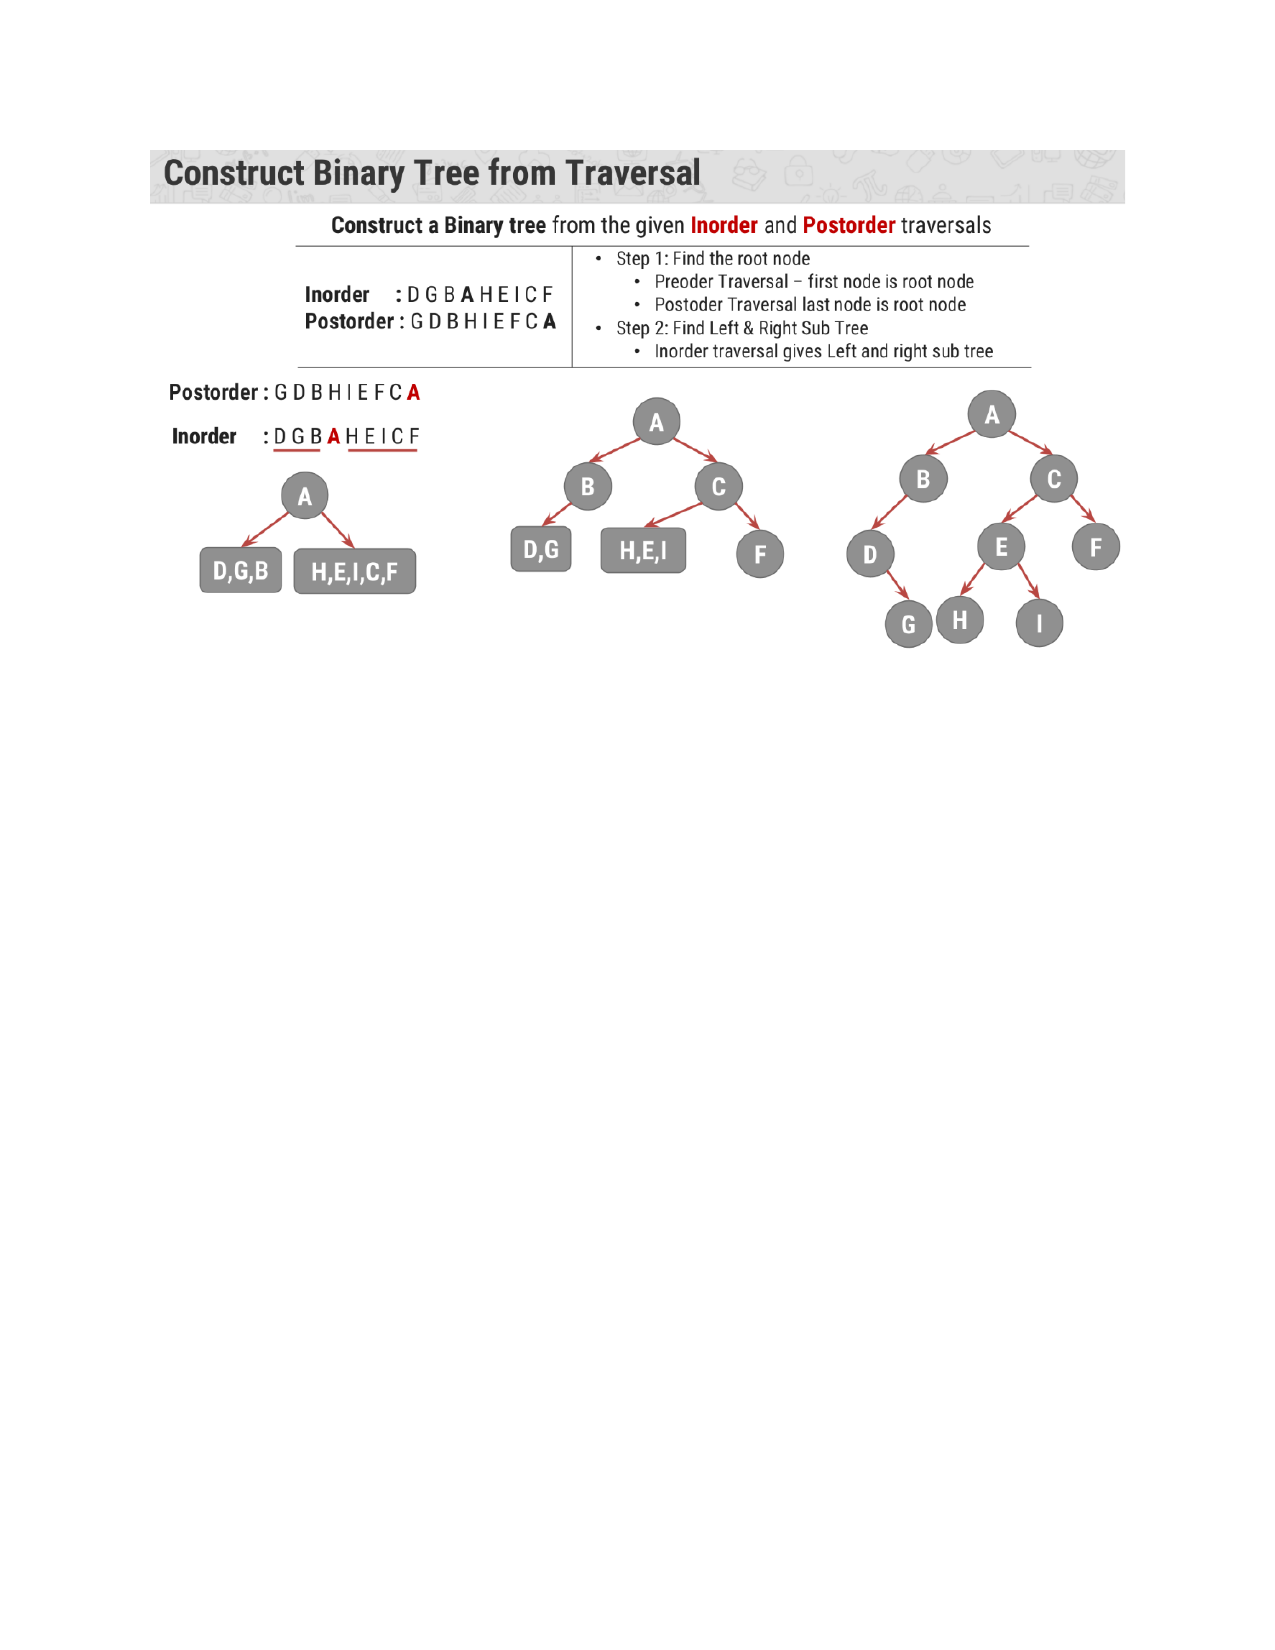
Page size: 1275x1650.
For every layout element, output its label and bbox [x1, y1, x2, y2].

picture [150, 150, 1125, 667]
